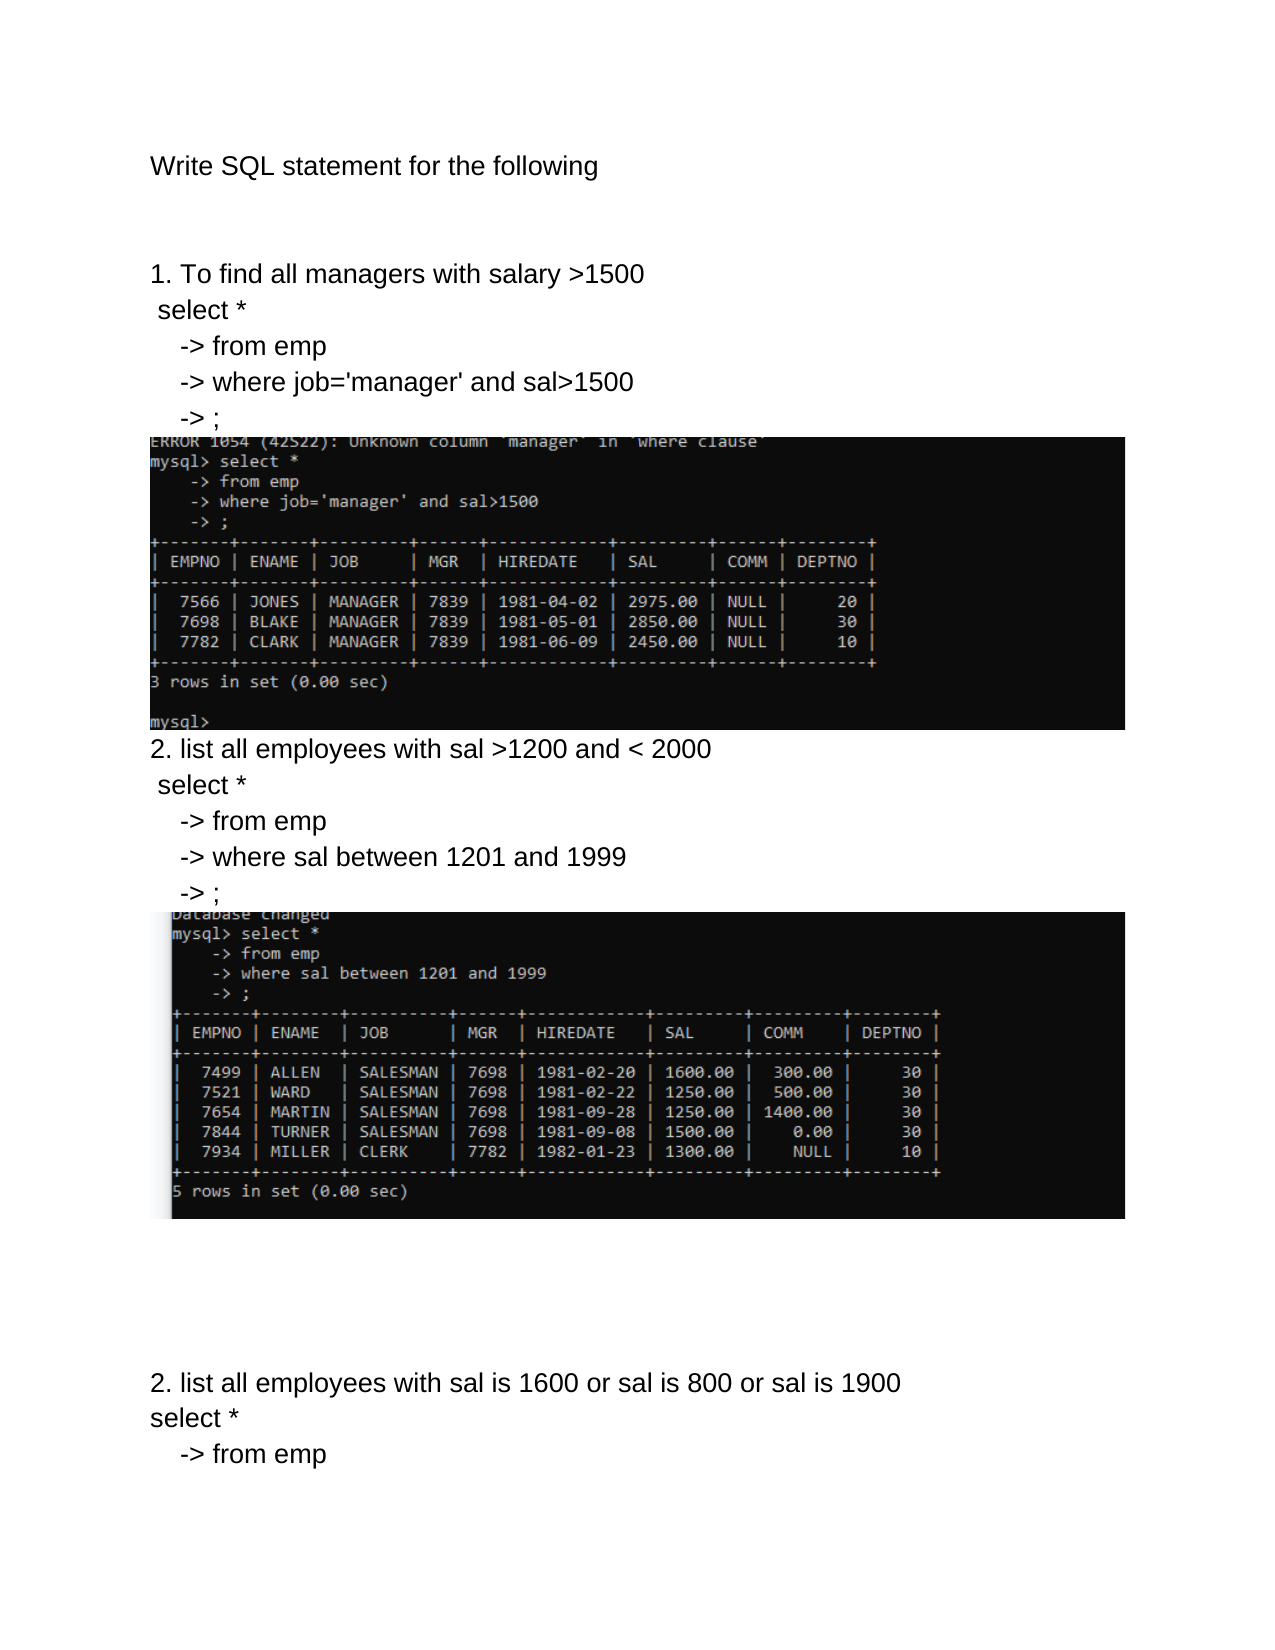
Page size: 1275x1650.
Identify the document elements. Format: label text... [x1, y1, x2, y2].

text -> from emp [150, 805, 1125, 836]
text -> from emp [150, 1438, 1125, 1470]
text -> where sal between 1201 and 1999 [150, 841, 1125, 872]
text 2. list all employees with sal is 1600 or sal is 800 or sal is 1900 [150, 1367, 1125, 1398]
text select * [150, 1402, 1125, 1434]
text select * [150, 769, 1125, 800]
text 1. To find all managers with salary >1500 [150, 258, 1125, 289]
picture [150, 912, 1125, 1219]
text -> ; [150, 877, 1125, 908]
text 2. list all employees with sal >1200 and < 2000 [150, 733, 1125, 764]
text -> where job='manager' and sal>1500 [150, 366, 1125, 397]
text Write SQL statement for the following [150, 150, 1125, 181]
picture [150, 437, 1125, 730]
text -> ; [150, 402, 1125, 433]
text select * [150, 294, 1125, 325]
text -> from emp [150, 330, 1125, 361]
